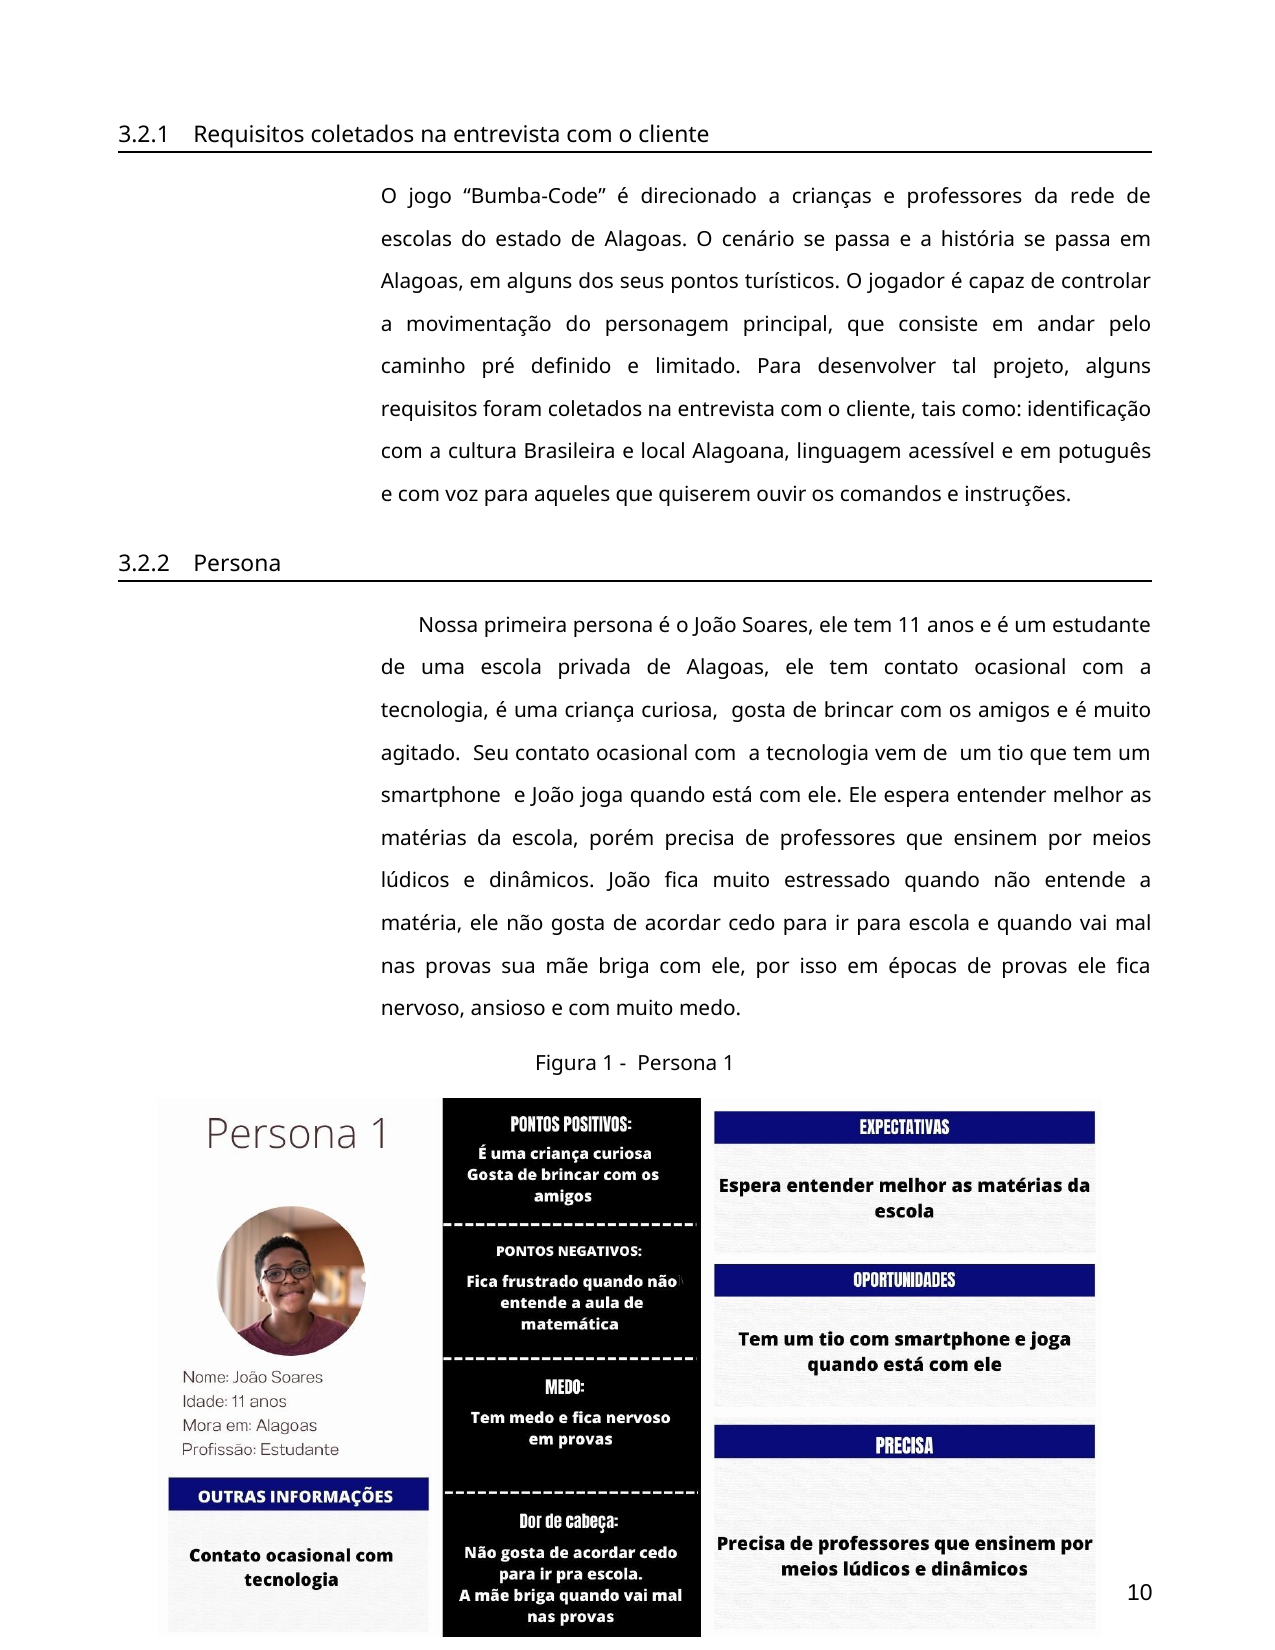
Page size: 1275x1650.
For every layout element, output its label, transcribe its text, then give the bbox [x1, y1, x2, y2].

subtitle Persona [118, 547, 1152, 580]
text Figura 1 - Persona 1 [88, 1048, 1181, 1077]
text Nossa primeira persona é o João Soares, ele tem 11 anos e é um estudante de uma escola privada de Alagoas, ele tem contato ocasional com a tecnologia, é uma criança curiosa, gosta de brincar com os amigos e é muito agitado. Seu contato ocasional com a tecnologia vem de um tio que tem um smartphone e João joga quando está com ele. Ele espera entender melhor as matérias da escola, porém precisa de professores que ensinem por meios lúdicos e dinâmicos. João fica muito estressado quando não entende a matéria, ele não gosta de acordar cedo para ir para escola e quando vai mal nas provas sua mãe briga com ele, por isso em épocas de provas ele fica nervoso, ansioso e com muito medo. [381, 610, 1152, 1022]
picture [157, 1097, 1102, 1637]
subtitle Requisitos coletados na entrevista com o cliente [118, 118, 1152, 151]
text O jogo “Bumba-Code” é direcionado a crianças e professores da rede de escolas do estado de Alagoas. O cenário se passa e a história se passa em Alagoas, em alguns dos seus pontos turísticos. O jogador é capaz de controlar a movimentação do personagem principal, que consiste em andar pelo caminho pré definido e limitado. Para desenvolver tal projeto, alguns requisitos foram coletados na entrevista com o cliente, tais como: identificação com a cultura Brasileira e local Alagoana, linguagem acessível e em potuguês e com voz para aqueles que quiserem ouvir os comandos e instruções. [381, 181, 1152, 508]
